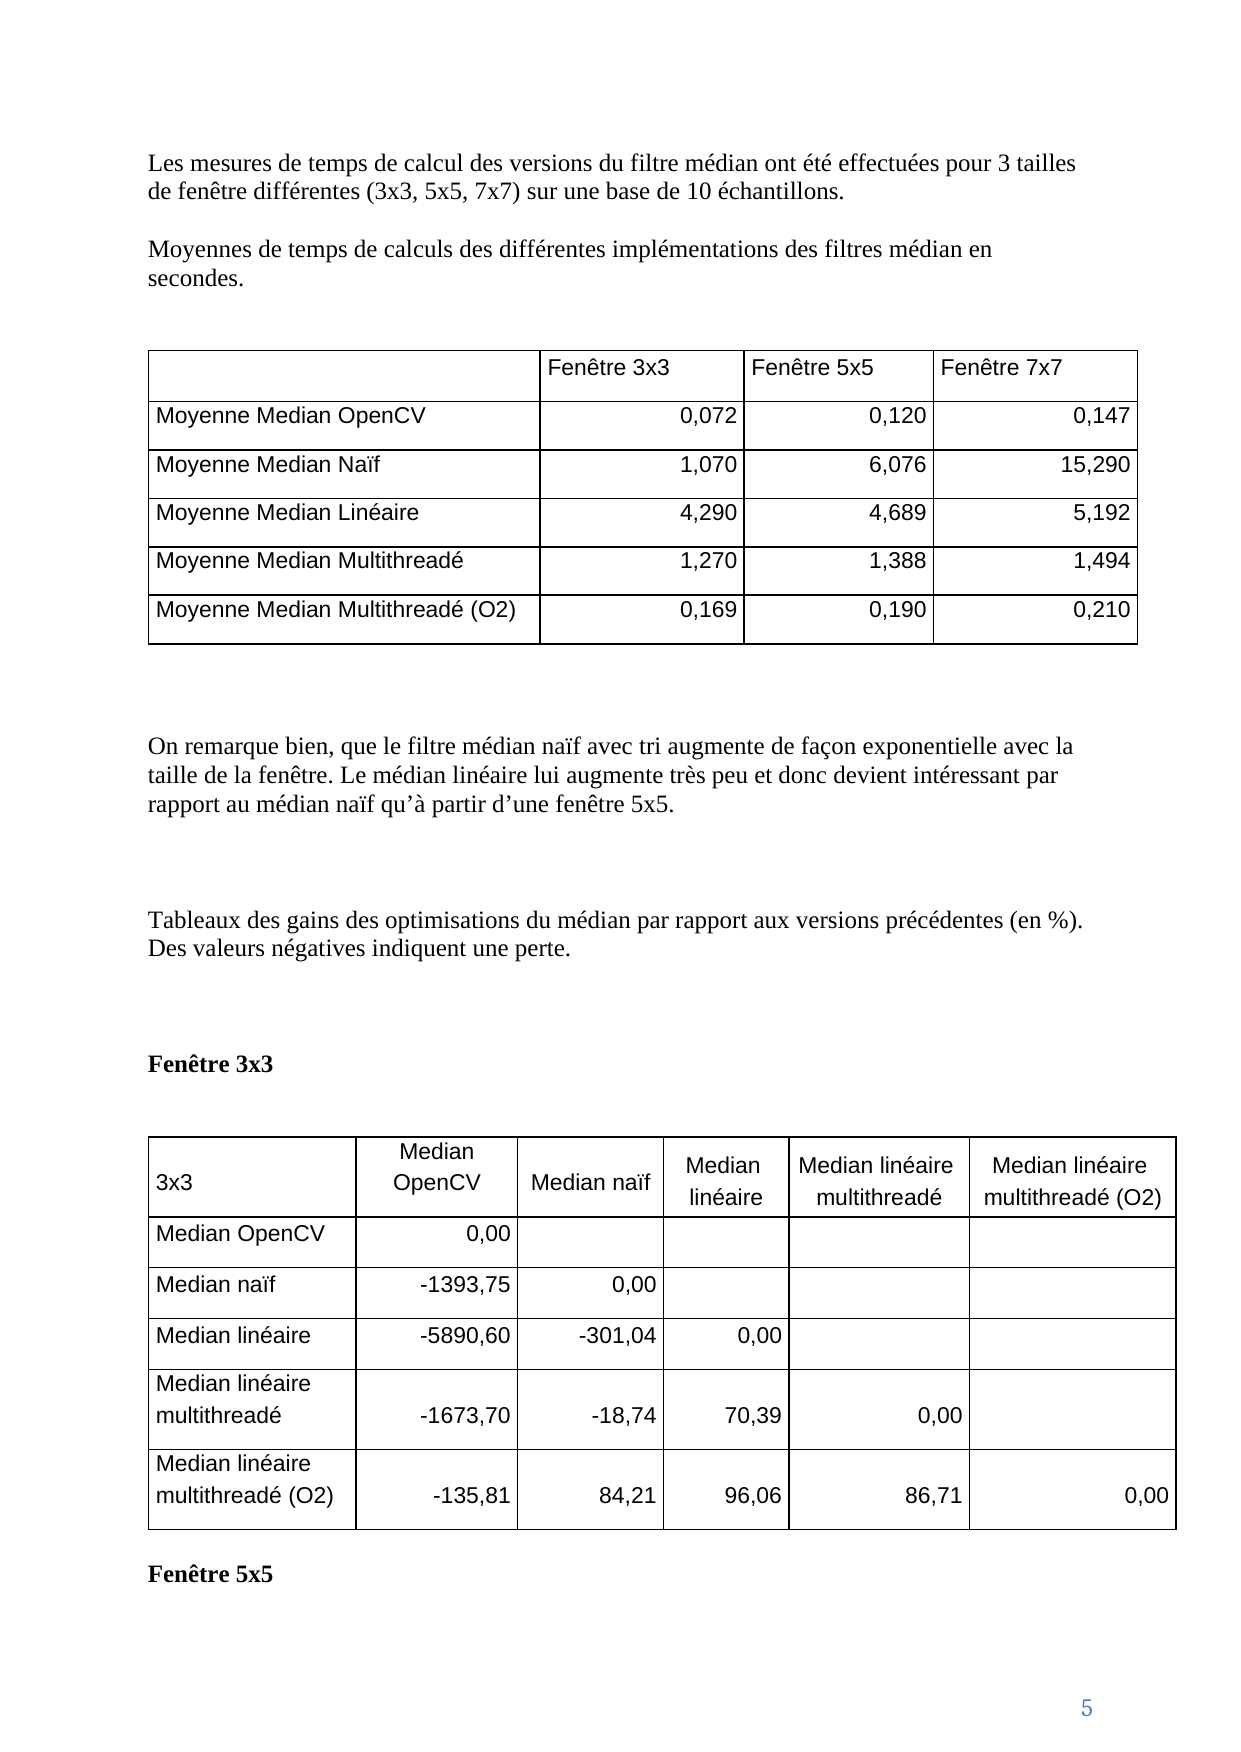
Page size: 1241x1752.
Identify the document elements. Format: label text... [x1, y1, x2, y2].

table_cell [970, 1370, 1175, 1448]
table_cell 1,494 [934, 548, 1137, 594]
table_cell -1673,70 [357, 1370, 517, 1448]
table_cell [664, 1218, 788, 1267]
table_cell -301,04 [518, 1319, 663, 1368]
table_cell Moyenne Median Naïf [149, 451, 539, 497]
table_cell 0,00 [970, 1450, 1175, 1528]
table_cell Moyenne Median Multithreadé [149, 548, 539, 594]
table_cell 5,192 [934, 499, 1137, 546]
table_cell Median linéaire multithreadé (O2) [149, 1450, 355, 1528]
table_cell [664, 1268, 788, 1318]
table_cell [790, 1268, 969, 1318]
table_cell [790, 1218, 969, 1267]
table_cell 1,388 [745, 548, 933, 594]
table_cell 4,290 [541, 499, 743, 546]
table_header Median naïf [518, 1138, 663, 1216]
table_cell [970, 1218, 1175, 1267]
table_cell 0,147 [934, 402, 1137, 449]
table_header Median linéaire multithreadé (O2) [970, 1138, 1175, 1216]
table_cell Median naïf [149, 1268, 355, 1318]
table_cell 0,00 [357, 1218, 517, 1267]
table_cell 96,06 [664, 1450, 788, 1528]
table_cell 1,270 [541, 548, 743, 594]
table_cell 0,210 [934, 596, 1137, 643]
table_header Fenêtre 3x3 [541, 351, 743, 401]
table_cell 0,169 [541, 596, 743, 643]
table_cell -1393,75 [357, 1268, 517, 1318]
table_header Fenêtre 7x7 [934, 351, 1137, 401]
text Moyennes de temps de calculs des différentes implémentations des filtres médian en secondes. [148, 234, 1092, 292]
table_cell 1,070 [541, 451, 743, 497]
table_cell [518, 1218, 663, 1267]
text Fenêtre 3x3 [148, 1049, 1092, 1078]
table_cell 0,00 [790, 1370, 969, 1448]
table_cell 0,120 [745, 402, 933, 449]
table_cell [970, 1319, 1175, 1368]
table_cell Moyenne Median OpenCV [149, 402, 539, 449]
table_cell 0,00 [664, 1319, 788, 1368]
table_cell 15,290 [934, 451, 1137, 497]
table_cell Moyenne Median Linéaire [149, 499, 539, 546]
table_cell [970, 1268, 1175, 1318]
text Tableaux des gains des optimisations du médian par rapport aux versions précédentes (en %). Des valeurs négatives indiquent une perte. [148, 905, 1092, 962]
table_cell [790, 1319, 969, 1368]
text On remarque bien, que le filtre médian naïf avec tri augmente de façon exponentielle avec la taille de la fenêtre. Le médian linéaire lui augmente très peu et donc devient intéressant par rapport au médian naïf qu’à partir d’une fenêtre 5x5. [148, 731, 1092, 818]
table_header Median OpenCV [357, 1138, 517, 1216]
table_cell Moyenne Median Multithreadé (O2) [149, 596, 539, 643]
table_cell 86,71 [790, 1450, 969, 1528]
table_header 3x3 [149, 1138, 355, 1216]
text Fenêtre 5x5 [148, 1559, 1092, 1588]
table_cell Median linéaire multithreadé [149, 1370, 355, 1448]
table_cell 6,076 [745, 451, 933, 497]
table_cell 0,072 [541, 402, 743, 449]
table_header Fenêtre 5x5 [745, 351, 933, 401]
table_header Median linéaire [664, 1138, 788, 1216]
table_cell 0,00 [518, 1268, 663, 1318]
table_cell 0,190 [745, 596, 933, 643]
table_cell -5890,60 [357, 1319, 517, 1368]
table_cell 4,689 [745, 499, 933, 546]
table_header [149, 351, 539, 401]
table_cell -135,81 [357, 1450, 517, 1528]
table_cell 70,39 [664, 1370, 788, 1448]
table_header Median linéaire multithreadé [790, 1138, 969, 1216]
table_cell 84,21 [518, 1450, 663, 1528]
table_cell -18,74 [518, 1370, 663, 1448]
table_cell Median OpenCV [149, 1218, 355, 1267]
text Les mesures de temps de calcul des versions du filtre médian ont été effectuées pour 3 tailles de fenêtre différentes (3x3, 5x5, 7x7) sur une base de 10 échantillons. [148, 148, 1092, 205]
table_cell Median linéaire [149, 1319, 355, 1368]
